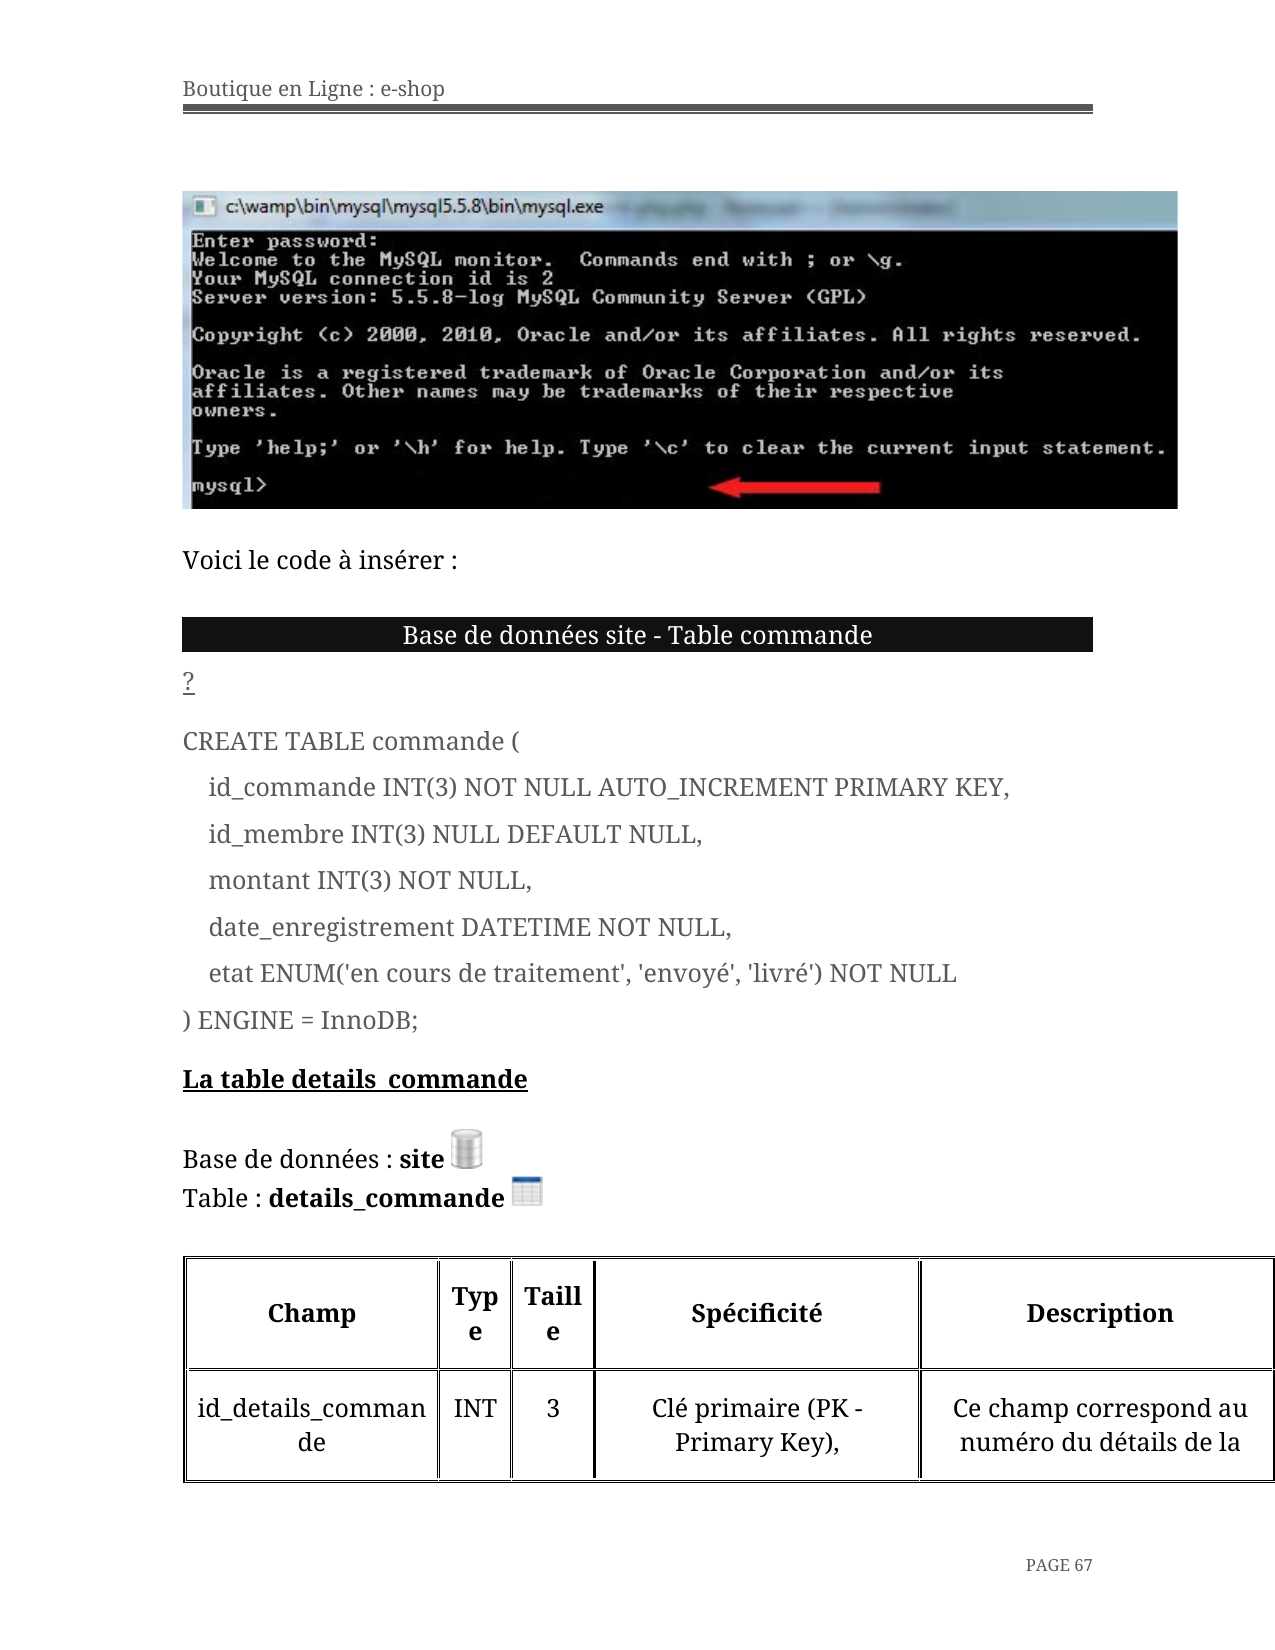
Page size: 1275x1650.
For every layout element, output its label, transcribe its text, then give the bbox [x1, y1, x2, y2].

table_header Description [920, 1259, 1273, 1367]
text Base de données site - Table commande [182, 617, 1093, 652]
text Pour créer cette base de données, vous pouvez également passer par le gestionnaire de base de données PhpMyAdmin : Création d'une nouvelle table : Création de la structure de la table (champs/colonnes) : Structure de la table (relecture) : Pour créer cette base de données, vous pouvez également passer par la console Mysql : Voici le code à insérer : [182, 509, 1093, 605]
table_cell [594, 1368, 920, 1479]
table_cell INT [439, 1371, 512, 1479]
picture [182, 191, 1178, 509]
table_header CREATE TABLE commande ( id_commande INT(3) NOT NULL AUTO_INCREMENT PRIMARY KEY, id_membre INT(3) NULL DEFAULT NULL, montant INT(3) NOT NULL, date_enregistrement DATETIME NOT NULL, etat ENUM('en cours de traitement', 'envoyé', 'livré') NOT NULL ) ENGINE = InnoDB; [183, 711, 1275, 1049]
text ? [182, 664, 1093, 698]
table_header Champ [187, 1259, 439, 1367]
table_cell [920, 1368, 1274, 1479]
table_header Spécificité [594, 1257, 920, 1367]
picture [451, 1129, 483, 1169]
table_cell id_details_commande [187, 1368, 439, 1479]
table_header Type [439, 1259, 512, 1367]
picture [511, 1176, 543, 1208]
table_cell 3 [512, 1371, 594, 1479]
table_header Taille [512, 1259, 594, 1367]
text La table details_commande Base de données : site Table : details_commande [182, 1062, 1093, 1243]
